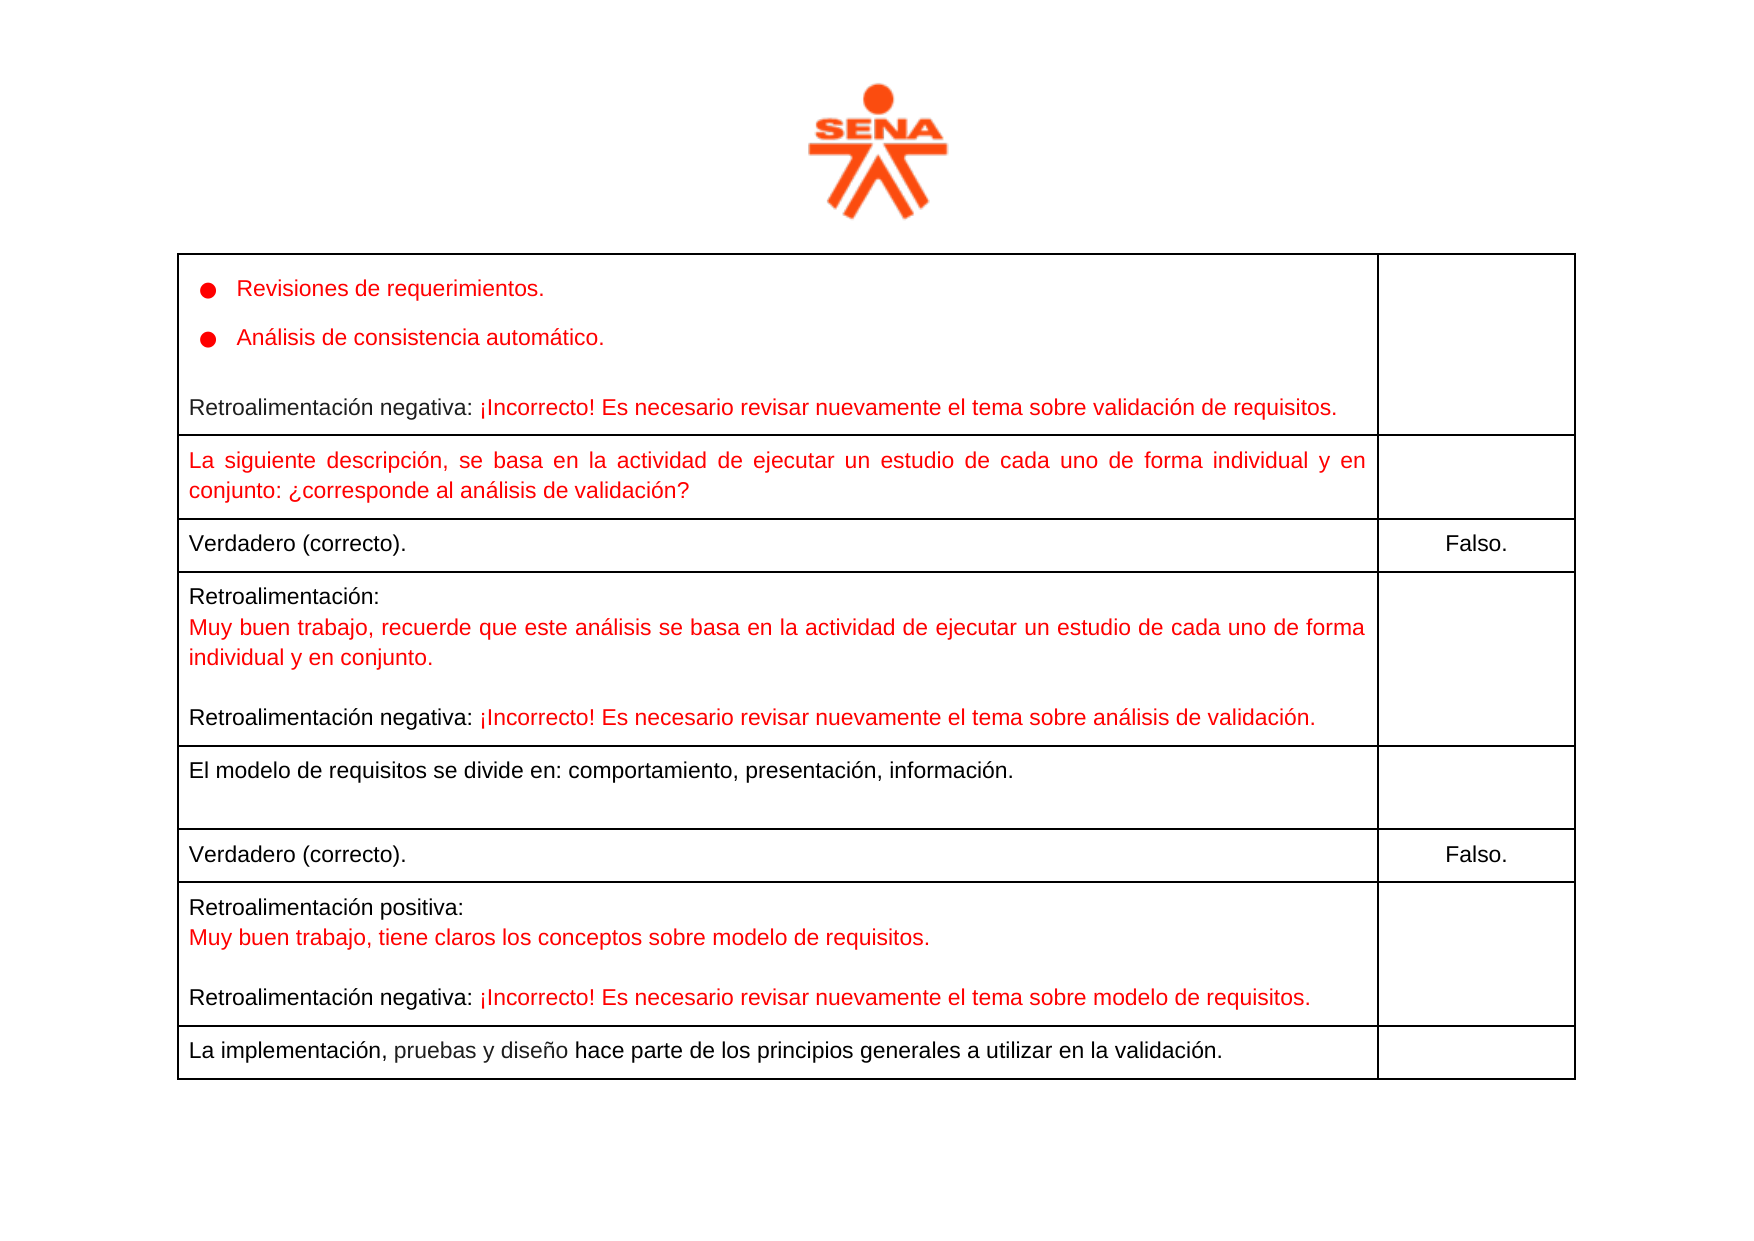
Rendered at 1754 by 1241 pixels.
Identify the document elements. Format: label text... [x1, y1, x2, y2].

table_cell Verdadero (correcto). [179, 520, 1377, 571]
table_cell [1379, 883, 1574, 1025]
table_cell [1379, 255, 1574, 434]
table_cell Retroalimentación positiva: Muy buen trabajo, tiene claros los conceptos sobre modelo de requisitos. Retroalimentación negativa: ¡Incorrecto! Es necesario revisar nuevamente el tema sobre modelo de requisitos. [179, 883, 1377, 1025]
table_cell Retroalimentación: Muy buen trabajo, recuerde que este análisis se basa en la actividad de ejecutar un estudio de cada uno de forma individual y en conjunto. Retroalimentación negativa: ¡Incorrecto! Es necesario revisar nuevamente el tema sobre análisis de validación. [179, 573, 1377, 745]
table_cell El modelo de requisitos se divide en: comportamiento, presentación, información. [179, 747, 1377, 828]
table_cell [1379, 436, 1574, 518]
table_cell [1379, 1027, 1574, 1078]
table_cell Falso. [1379, 520, 1574, 571]
table_cell Falso. [1379, 830, 1574, 881]
table_cell [1379, 573, 1574, 745]
table_cell Verdadero (correcto). [179, 830, 1377, 881]
table_cell La siguiente descripción, se basa en la actividad de ejecutar un estudio de cada uno de forma individual y en conjunto: ¿corresponde al análisis de validación? [179, 436, 1377, 518]
table_cell [1379, 747, 1574, 828]
picture [796, 75, 958, 227]
table_cell La implementación, pruebas y diseño hace parte de los principios generales a utilizar en la validación. [179, 1027, 1377, 1078]
